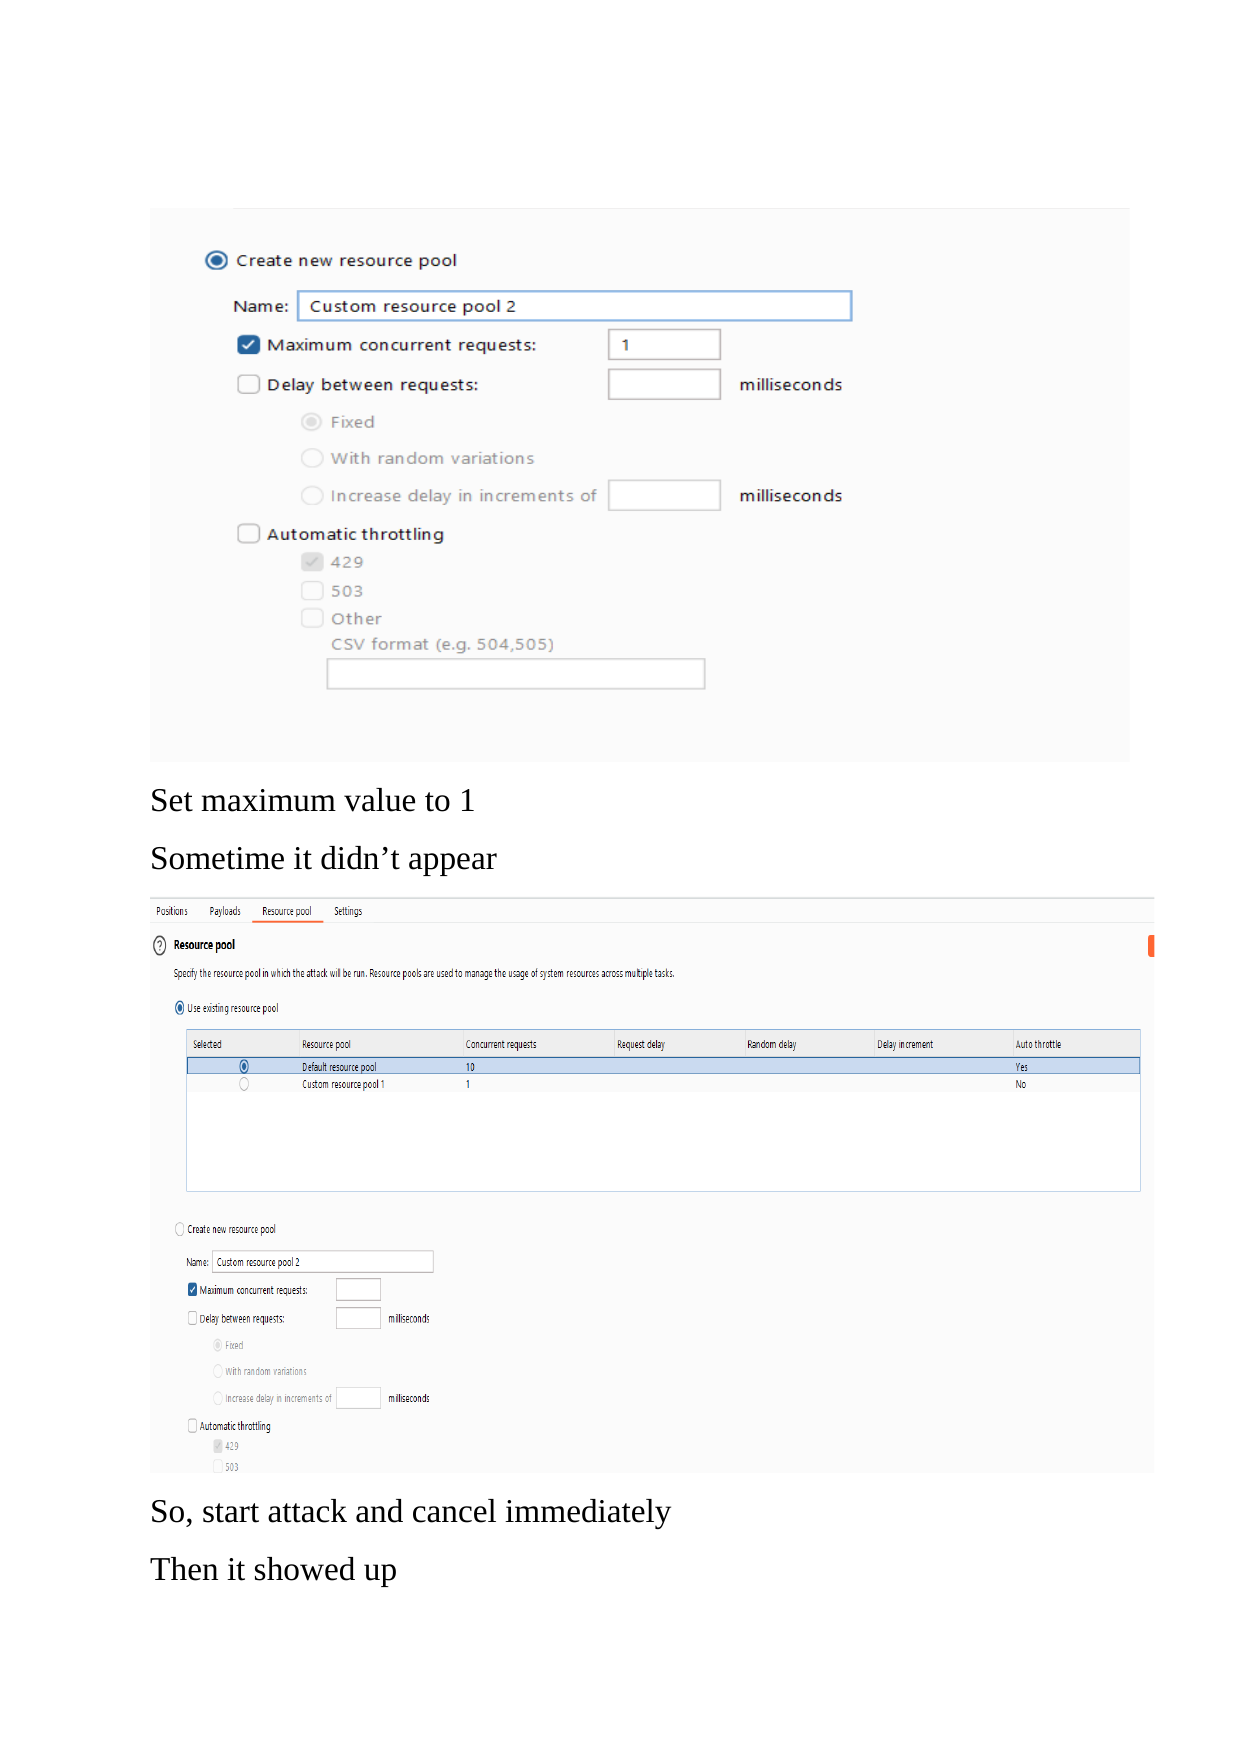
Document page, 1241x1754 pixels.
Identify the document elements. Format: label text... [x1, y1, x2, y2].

text So, start attack and cancel immediately [150, 1491, 1090, 1529]
picture [150, 208, 1130, 762]
picture [150, 896, 1155, 1473]
text Set maximum value to 1 [150, 780, 1090, 818]
text Sometime it didn’t appear [150, 838, 1090, 877]
text Then it showed up [150, 1549, 1090, 1587]
